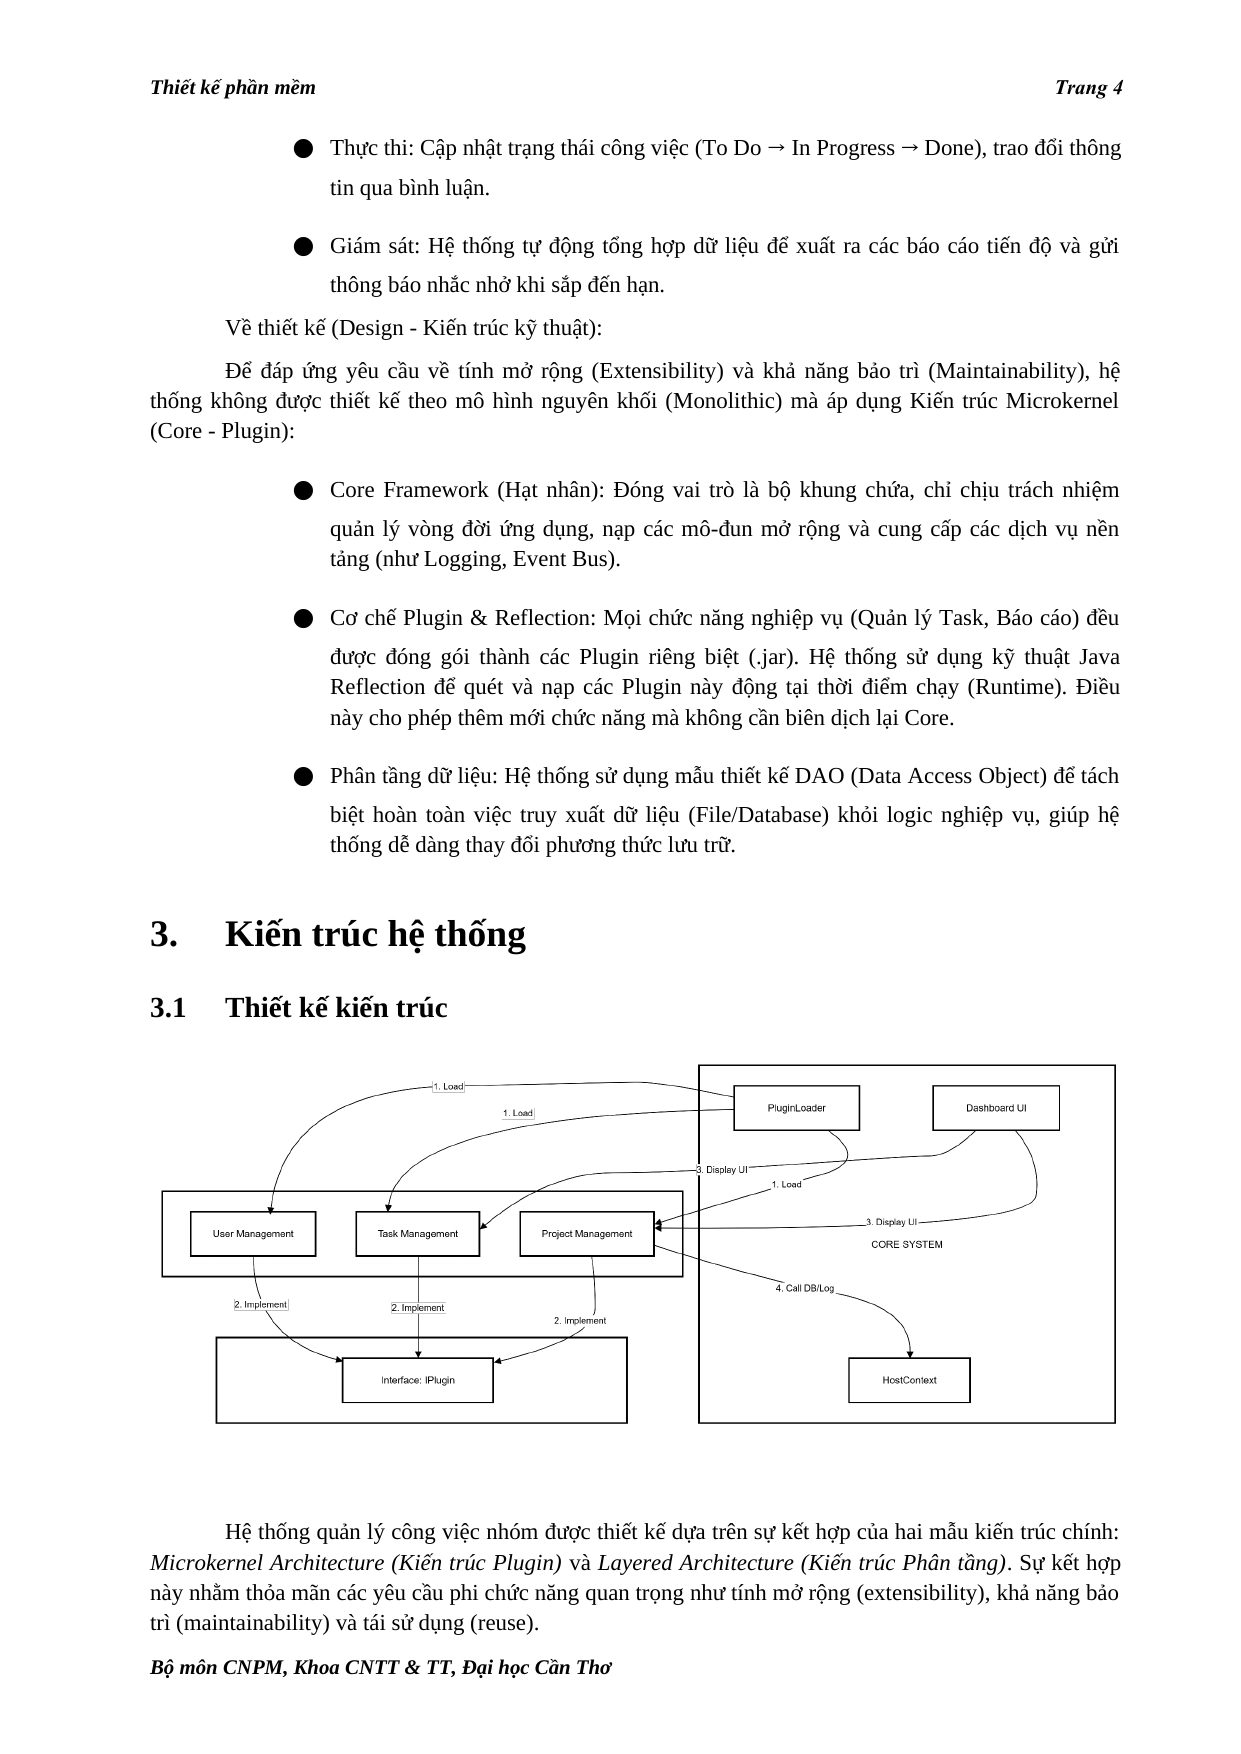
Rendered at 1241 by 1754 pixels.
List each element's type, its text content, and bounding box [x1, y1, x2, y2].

list Thực thi: Cập nhật trạng thái công việc (To Do In Progress Done), trao đổi thông tin qua bình luận. [292, 118, 1122, 200]
list Core Framework (Hạt nhân): Đóng vai trò là bộ khung chứa, chỉ chịu trách nhiệm quản lý vòng đời ứng dụng, nạp các mô-đun mở rộng và cung cấp các dịch vụ nền tảng (như Logging, Event Bus). [292, 460, 1122, 572]
subtitle Thiết kế kiến trúc [150, 991, 1122, 1024]
list Cơ chế Plugin & Reflection: Mọi chức năng nghiệp vụ (Quản lý Task, Báo cáo) đều được đóng gói thành các Plugin riêng biệt (.jar). Hệ thống sử dụng kỹ thuật Java Reflection để quét và nạp các Plugin này động tại thời điểm chạy (Runtime). Điều này cho phép thêm mới chức năng mà không cần biên dịch lại Core. [292, 588, 1122, 730]
subtitle Kiến trúc hệ thống [150, 912, 1122, 955]
list Phân tầng dữ liệu: Hệ thống sử dụng mẫu thiết kế DAO (Data Access Object) để tách biệt hoàn toàn việc truy xuất dữ liệu (File/Database) khỏi logic nghiệp vụ, giúp hệ thống dễ dàng thay đổi phương thức lưu trữ. [292, 746, 1122, 858]
text Về thiết kế (Design - Kiến trúc kỹ thuật): [150, 314, 1122, 341]
text Hệ thống quản lý công việc nhóm được thiết kế dựa trên sự kết hợp của hai mẫu kiến trúc chính: Microkernel Architecture (Kiến trúc Plugin) và Layered Architecture (Kiến trúc Phân tầng). Sự kết hợp này nhằm thỏa mãn các yêu cầu phi chức năng quan trọng như tính mở rộng (extensibility), khả năng bảo trì (maintainability) và tái sử dụng (reuse). [150, 1518, 1122, 1635]
text Để đáp ứng yêu cầu về tính mở rộng (Extensibility) và khả năng bảo trì (Maintainability), hệ thống không được thiết kế theo mô hình nguyên khối (Monolithic) mà áp dụng Kiến trúc Microkernel (Core - Plugin): [150, 357, 1122, 444]
list Giám sát: Hệ thống tự động tổng hợp dữ liệu để xuất ra các báo cáo tiến độ và gửi thông báo nhắc nhở khi sắp đến hạn. [292, 216, 1122, 298]
picture [153, 1056, 1124, 1432]
